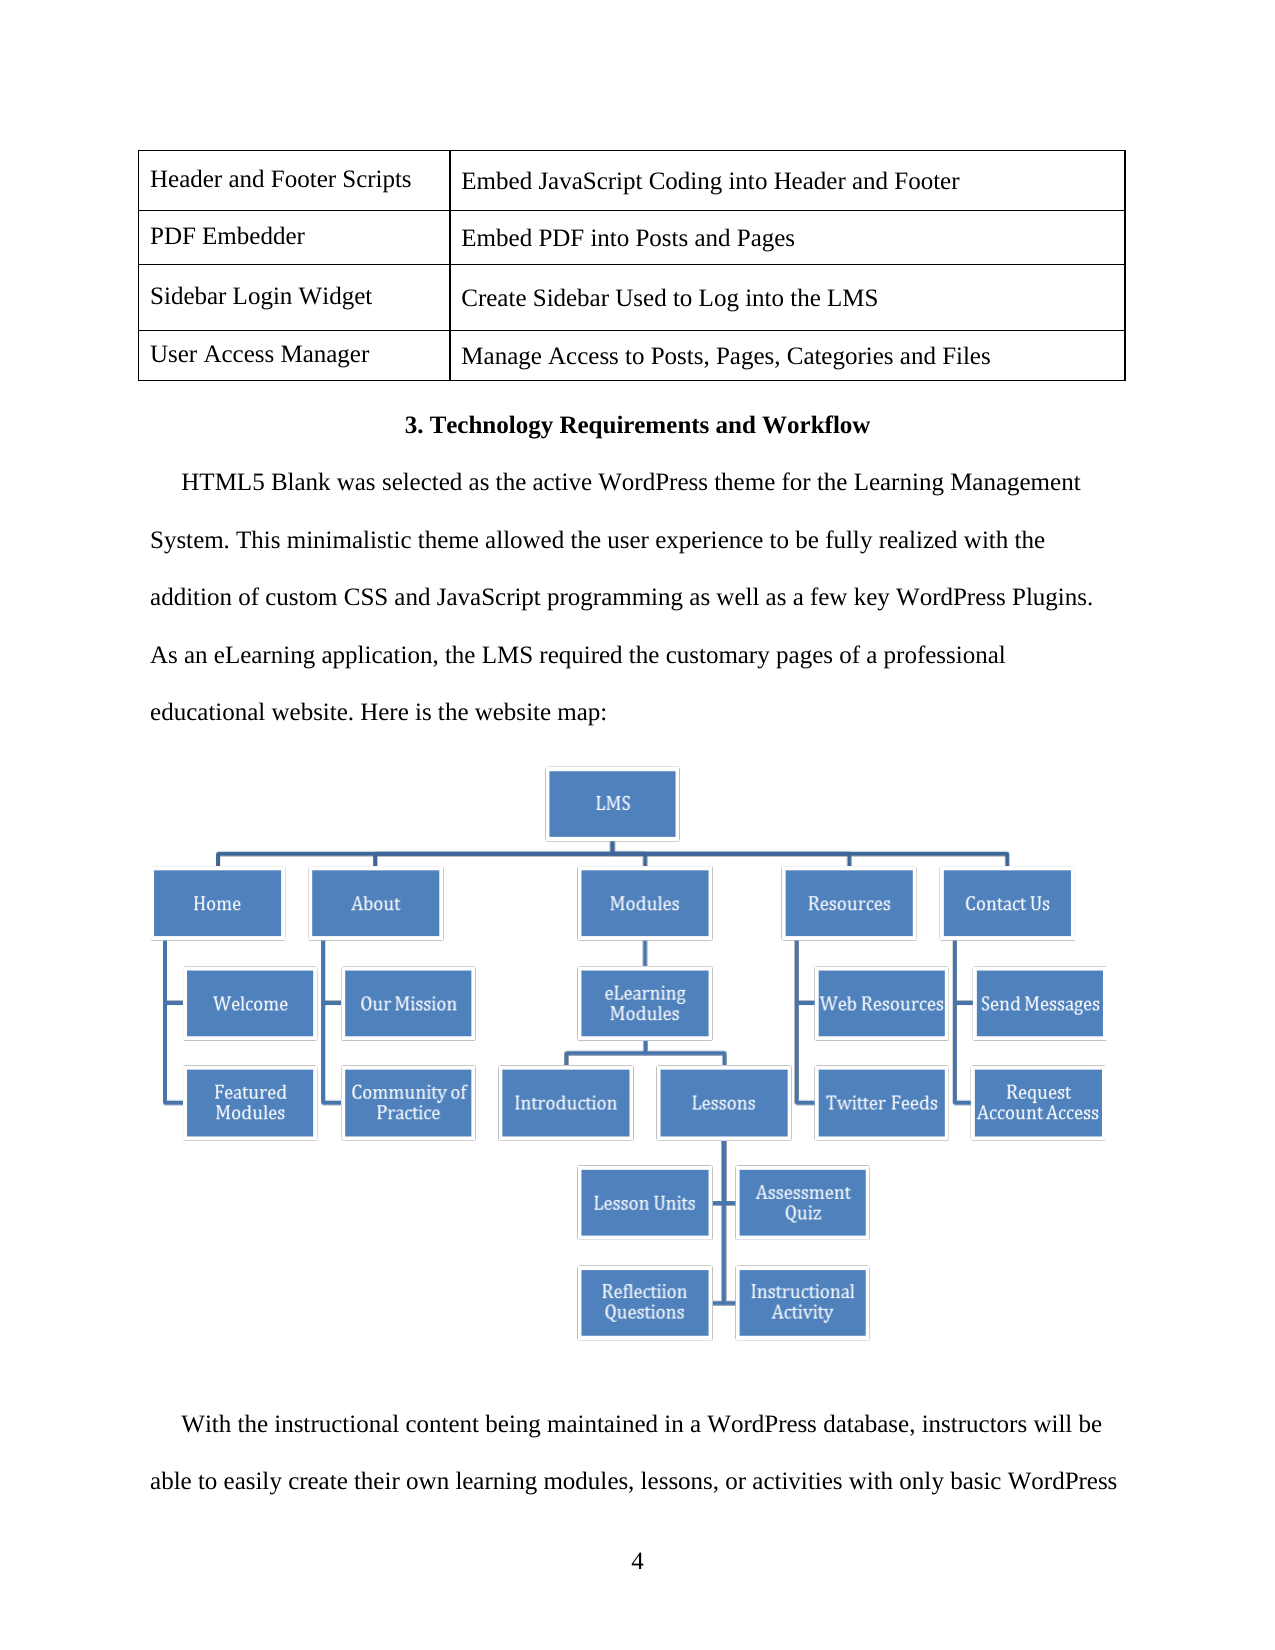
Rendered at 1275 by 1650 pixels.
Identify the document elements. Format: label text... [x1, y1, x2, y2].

table_cell Embed JavaScript Coding into Header and Footer [451, 151, 1124, 210]
table_cell Create Sidebar Used to Log into the LMS [451, 265, 1124, 330]
table_cell Manage Access to Posts, Pages, Categories and Files [451, 331, 1124, 380]
picture [150, 754, 1111, 1352]
table_cell Embed PDF into Posts and Pages [451, 211, 1124, 264]
table_cell PDF Embedder [139, 211, 449, 264]
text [150, 1409, 1125, 1495]
table_cell Header and Footer Scripts [139, 151, 449, 210]
text 3. Technology Requirements and Workflow [150, 410, 1125, 439]
text HTML5 Blank was selected as the active WordPress theme for the Learning Management System. This minimalistic theme allowed the user experience to be fully realized with the addition of custom CSS and JavaScript programming as well as a few key WordPress Plugins. As an eLearning application, the LMS required the customary pages of a professional educational website. Here is the website map: [150, 467, 1125, 726]
table_cell Sidebar Login Widget [139, 265, 449, 330]
table_cell User Access Manager [139, 331, 449, 380]
